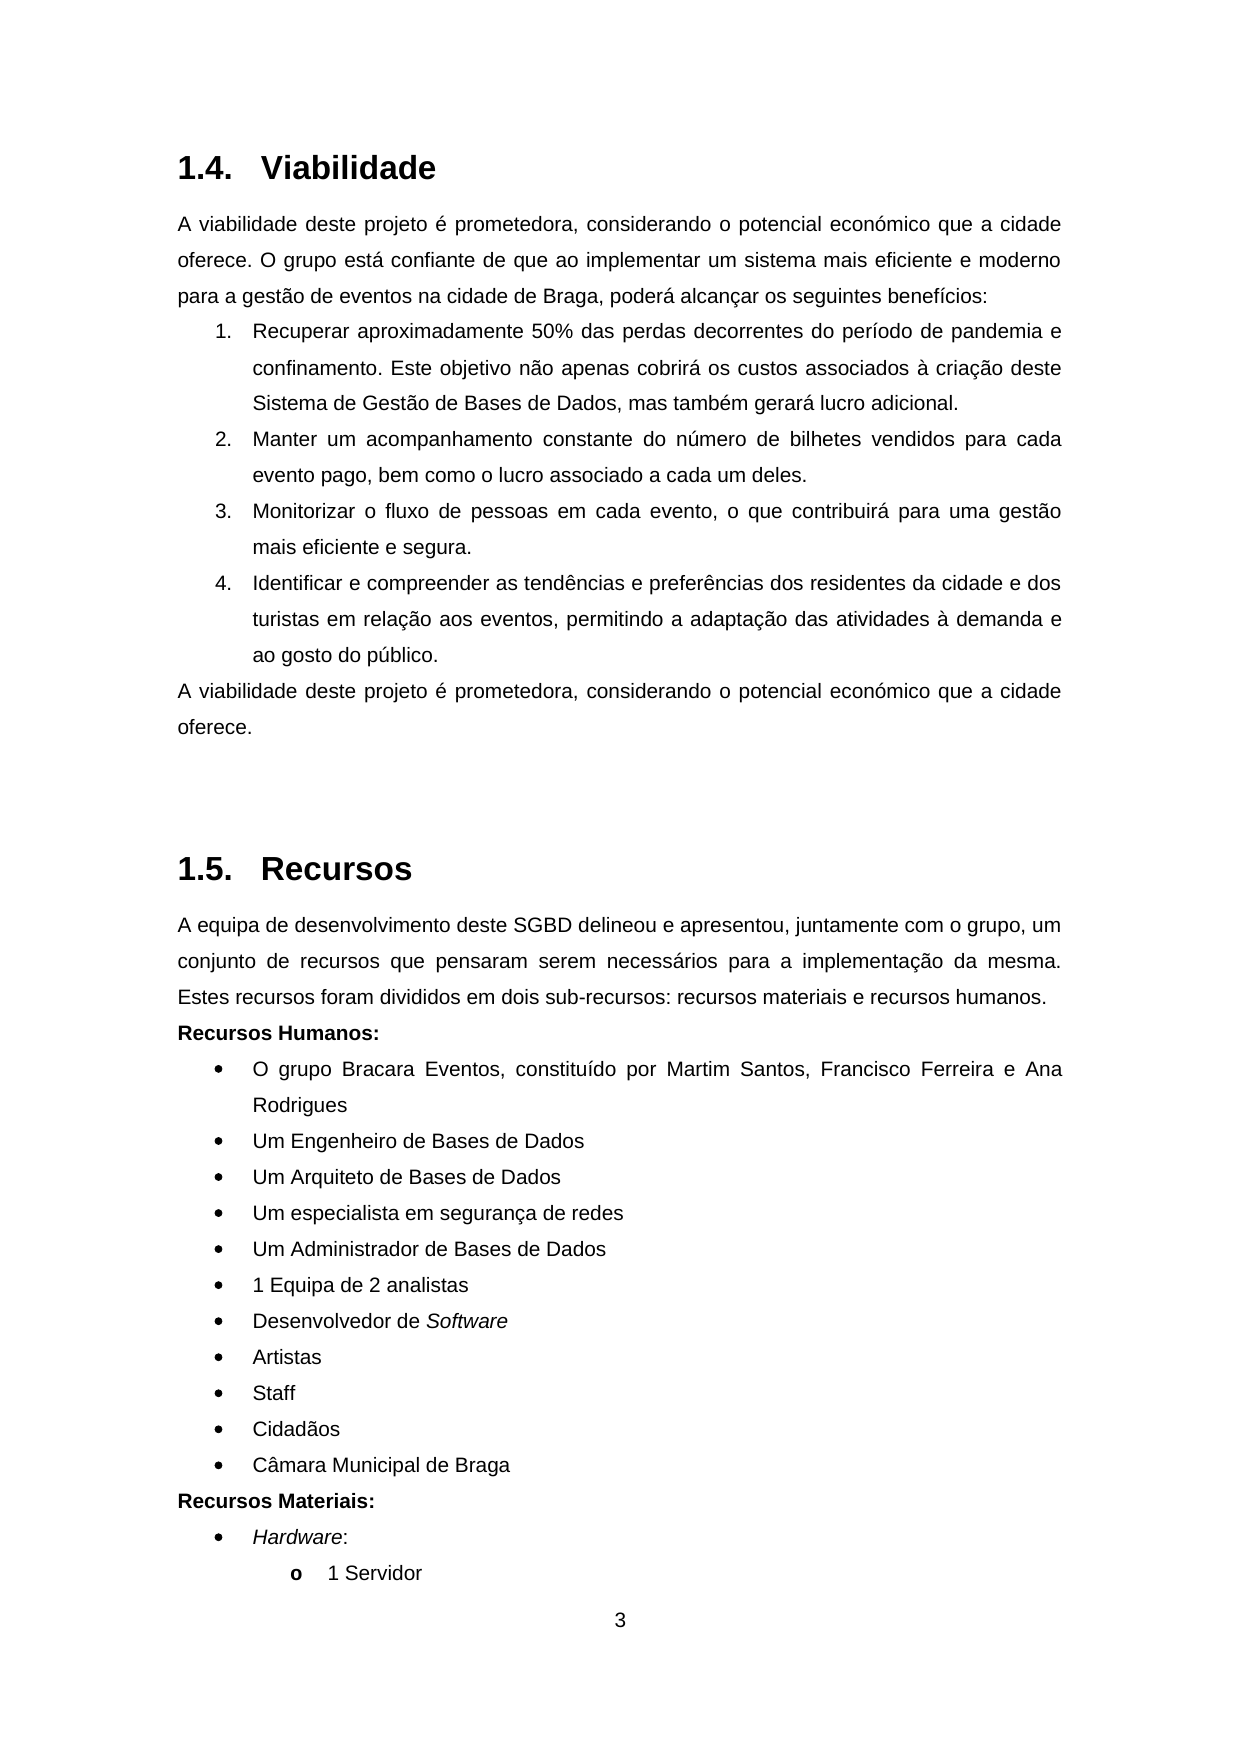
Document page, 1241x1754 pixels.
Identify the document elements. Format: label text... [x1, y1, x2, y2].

list Monitorizar o fluxo de pessoas em cada evento, o que contribuirá para uma gestão mais eficiente e segura. [215, 499, 1063, 559]
list Desenvolvedor de Software [215, 1309, 1063, 1333]
text A viabilidade deste projeto é prometedora, considerando o potencial económico que a cidade oferece. O grupo está confiante de que ao implementar um sistema mais eficiente e moderno para a gestão de eventos na cidade de Braga, poderá alcançar os seguintes benefícios: [177, 212, 1063, 307]
list Identificar e compreender as tendências e preferências dos residentes da cidade e dos turistas em relação aos eventos, permitindo a adaptação das atividades à demanda e ao gosto do público. [215, 571, 1063, 667]
text A viabilidade deste projeto é prometedora, considerando o potencial económico que a cidade oferece. [177, 679, 1063, 739]
text Recursos Humanos: [177, 1021, 1063, 1045]
list 1 Servidor [290, 1561, 1063, 1587]
text Recursos [177, 849, 1063, 887]
list O grupo Bracara Eventos, constituído por Martim Santos, Francisco Ferreira e Ana Rodrigues [215, 1057, 1063, 1117]
list Manter um acompanhamento constante do número de bilhetes vendidos para cada evento pago, bem como o lucro associado a cada um deles. [215, 427, 1063, 487]
list Staff [215, 1381, 1063, 1405]
list Cidadãos [215, 1417, 1063, 1441]
text A equipa de desenvolvimento deste SGBD delineou e apresentou, juntamente com o grupo, um conjunto de recursos que pensaram serem necessários para a implementação da mesma. Estes recursos foram divididos em dois sub-recursos: recursos materiais e recursos humanos. [177, 913, 1063, 1009]
list Um Arquiteto de Bases de Dados [215, 1165, 1063, 1189]
text Recursos Materiais: [177, 1489, 1063, 1513]
list Artistas [215, 1345, 1063, 1369]
list Um Engenheiro de Bases de Dados [215, 1129, 1063, 1153]
list Hardware: [215, 1525, 1063, 1549]
text Viabilidade [177, 148, 1063, 186]
list Um Administrador de Bases de Dados [215, 1237, 1063, 1261]
list 1 Equipa de 2 analistas [215, 1273, 1063, 1297]
list Um especialista em segurança de redes [215, 1201, 1063, 1225]
list Câmara Municipal de Braga [215, 1453, 1063, 1477]
list Recuperar aproximadamente 50% das perdas decorrentes do período de pandemia e confinamento. Este objetivo não apenas cobrirá os custos associados à criação deste Sistema de Gestão de Bases de Dados, mas também gerará lucro adicional. [215, 319, 1063, 415]
